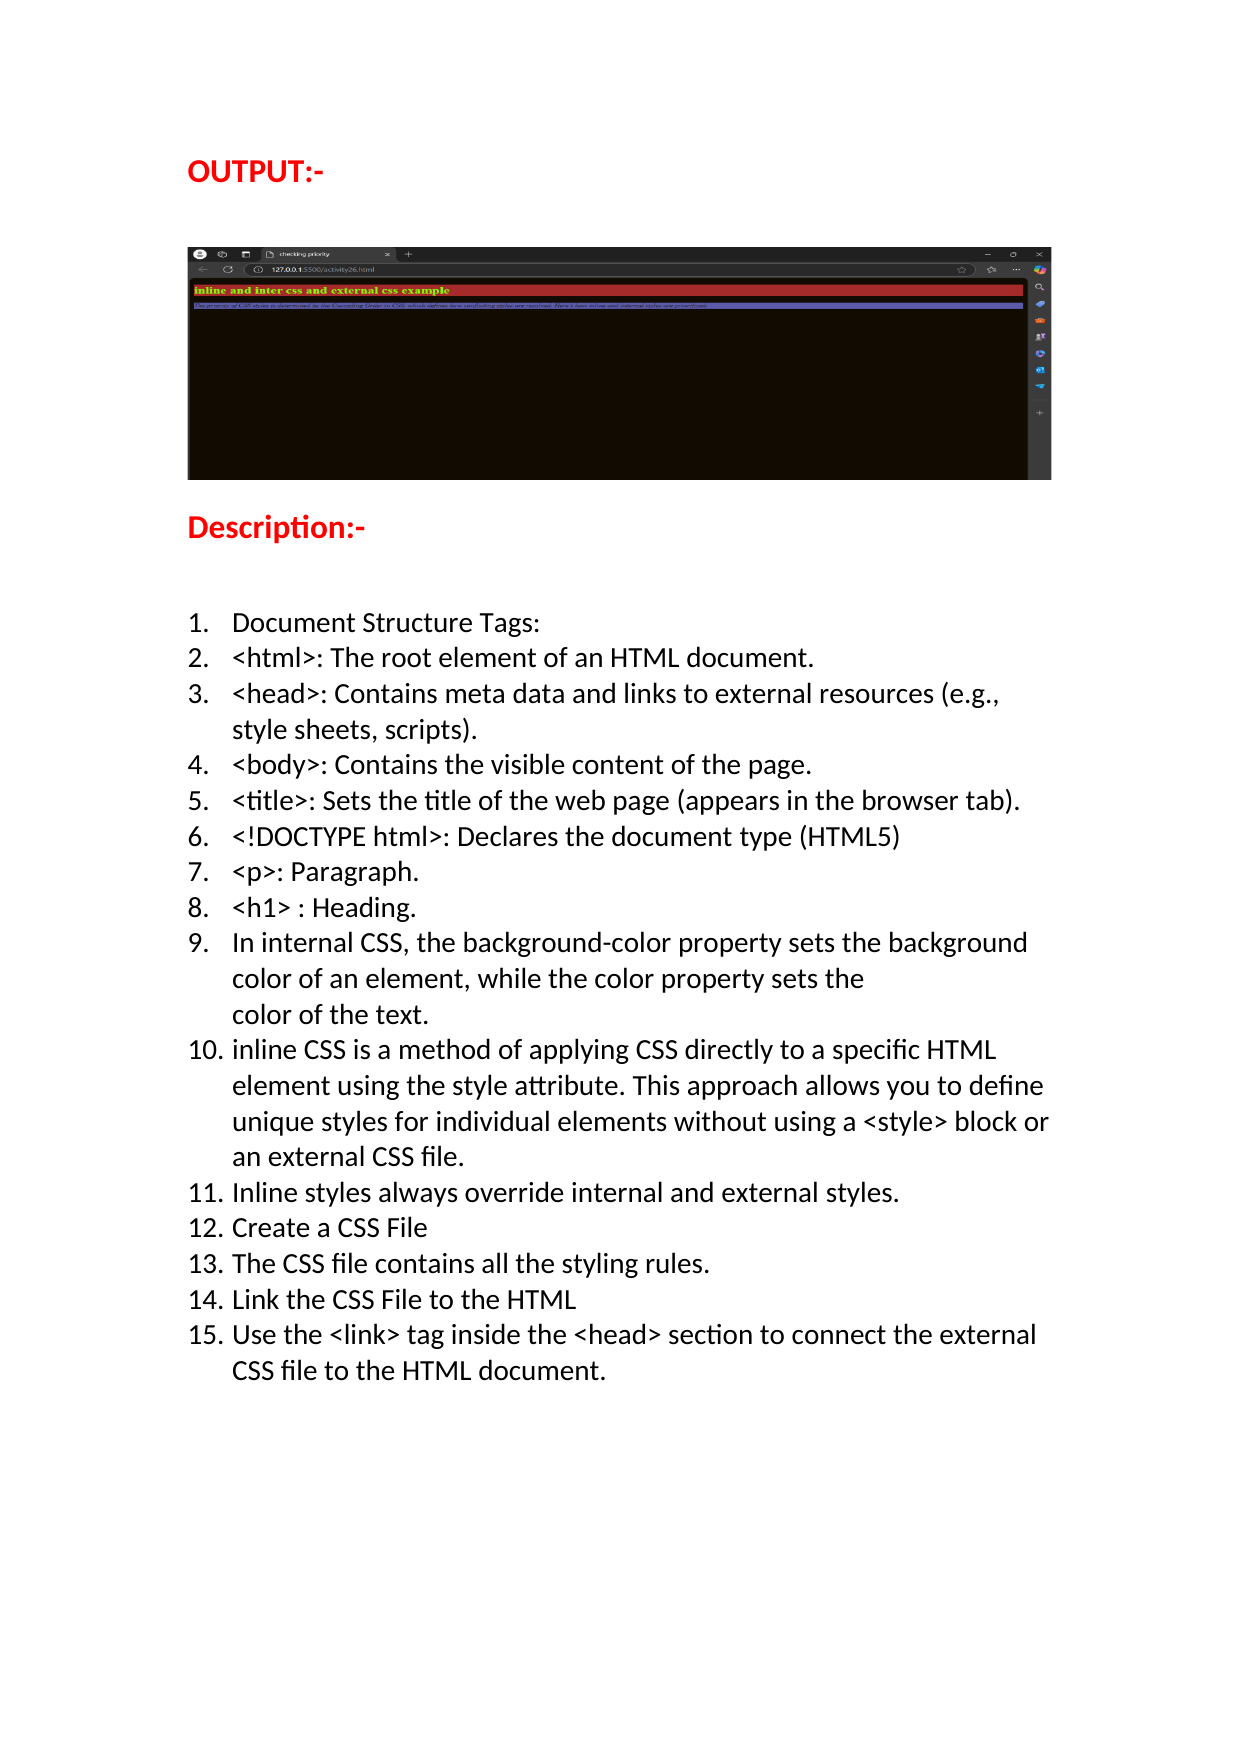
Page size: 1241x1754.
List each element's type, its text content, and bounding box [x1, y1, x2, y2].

list Inline styles always override internal and external styles. [187, 1174, 1053, 1209]
list Link the CSS File to the HTML [187, 1281, 1053, 1316]
list <title>: Sets the title of the web page (appears in the browser tab). [187, 782, 1053, 818]
picture [187, 247, 1052, 480]
list <!DOCTYPE html>: Declares the document type (HTML5) [187, 818, 1053, 853]
list Document Structure Tags: [187, 604, 1053, 639]
list In internal CSS, the background-color property sets the background color of an element, while the color property sets the color of the text. [187, 924, 1053, 1031]
list Use the <link> tag inside the <head> section to connect the external CSS file to the HTML document. [187, 1316, 1053, 1388]
list <p>: Paragraph. [187, 853, 1053, 889]
list Create a CSS File [187, 1209, 1053, 1245]
list The CSS file contains all the styling rules. [187, 1245, 1053, 1281]
list inline CSS is a method of applying CSS directly to a specific HTML element using the style attribute. This approach allows you to define unique styles for individual elements without using a <style> block or an external CSS file. [187, 1031, 1053, 1174]
list <head>: Contains meta data and links to external resources (e.g., style sheets, scripts). [187, 675, 1053, 746]
list <h1> : Heading. [187, 889, 1053, 924]
subtitle Description:- [187, 506, 1053, 547]
list <body>: Contains the visible content of the page. [187, 746, 1053, 782]
subtitle OUTPUT:- [187, 150, 1053, 191]
list <html>: The root element of an HTML document. [187, 639, 1053, 675]
